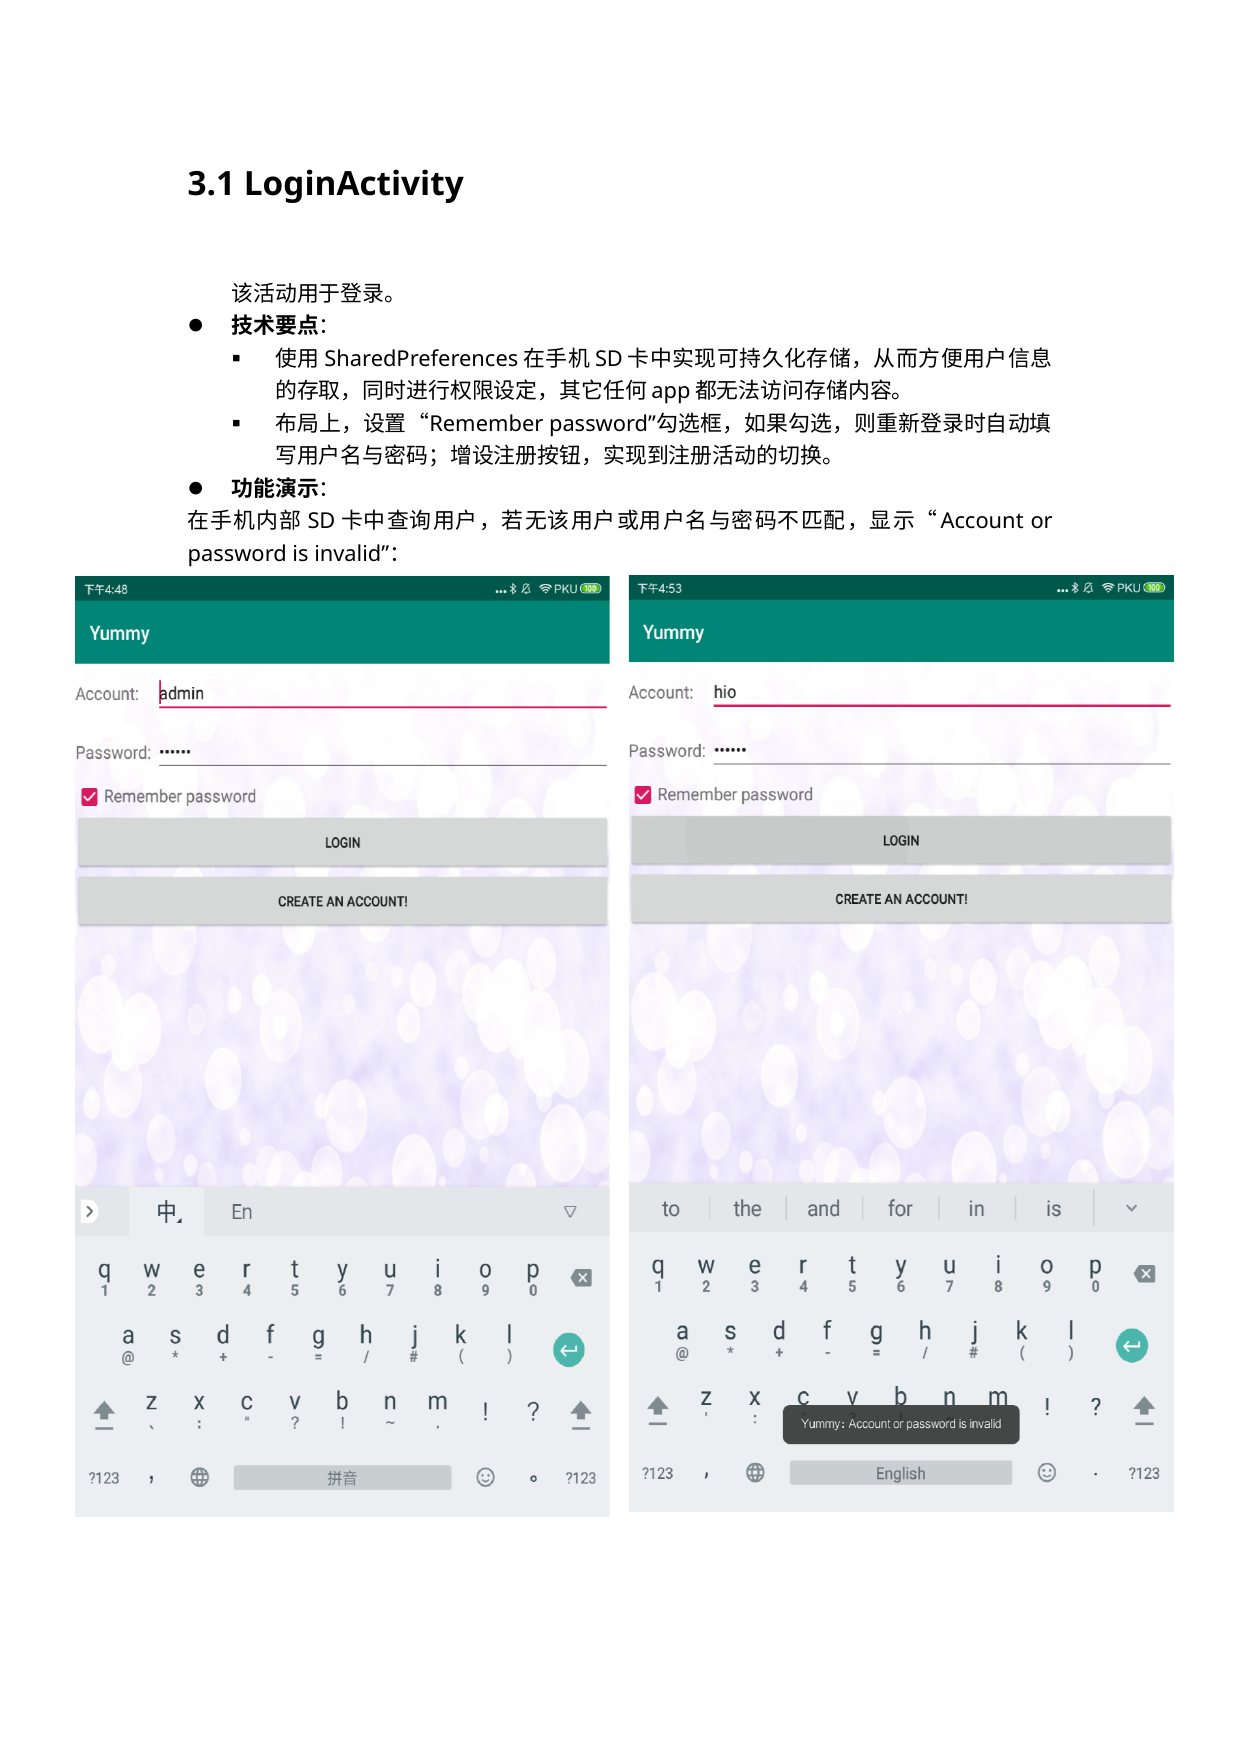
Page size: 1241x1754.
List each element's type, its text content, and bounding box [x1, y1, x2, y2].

picture [628, 575, 1174, 1512]
text 该活动用于登录。 [187, 275, 1053, 308]
list 功能演示： [187, 470, 1053, 503]
subtitle 3.1 LoginActivity [187, 150, 1053, 215]
list 技术要点： [187, 308, 1053, 340]
text 在手机内部SD卡中查询用户，若无该用户或用户名与密码不匹配，显示“Account or password is invalid”： [187, 503, 1053, 568]
list 使用SharedPreferences在手机SD卡中实现可持久化存储，从而方便用户信息的存取，同时进行权限设定，其它任何app都无法访问存储内容。 [231, 340, 1053, 405]
picture [75, 576, 610, 1517]
list 布局上，设置“Remember password”勾选框，如果勾选，则重新登录时自动填写用户名与密码；增设注册按钮，实现到注册活动的切换。 [231, 405, 1053, 470]
